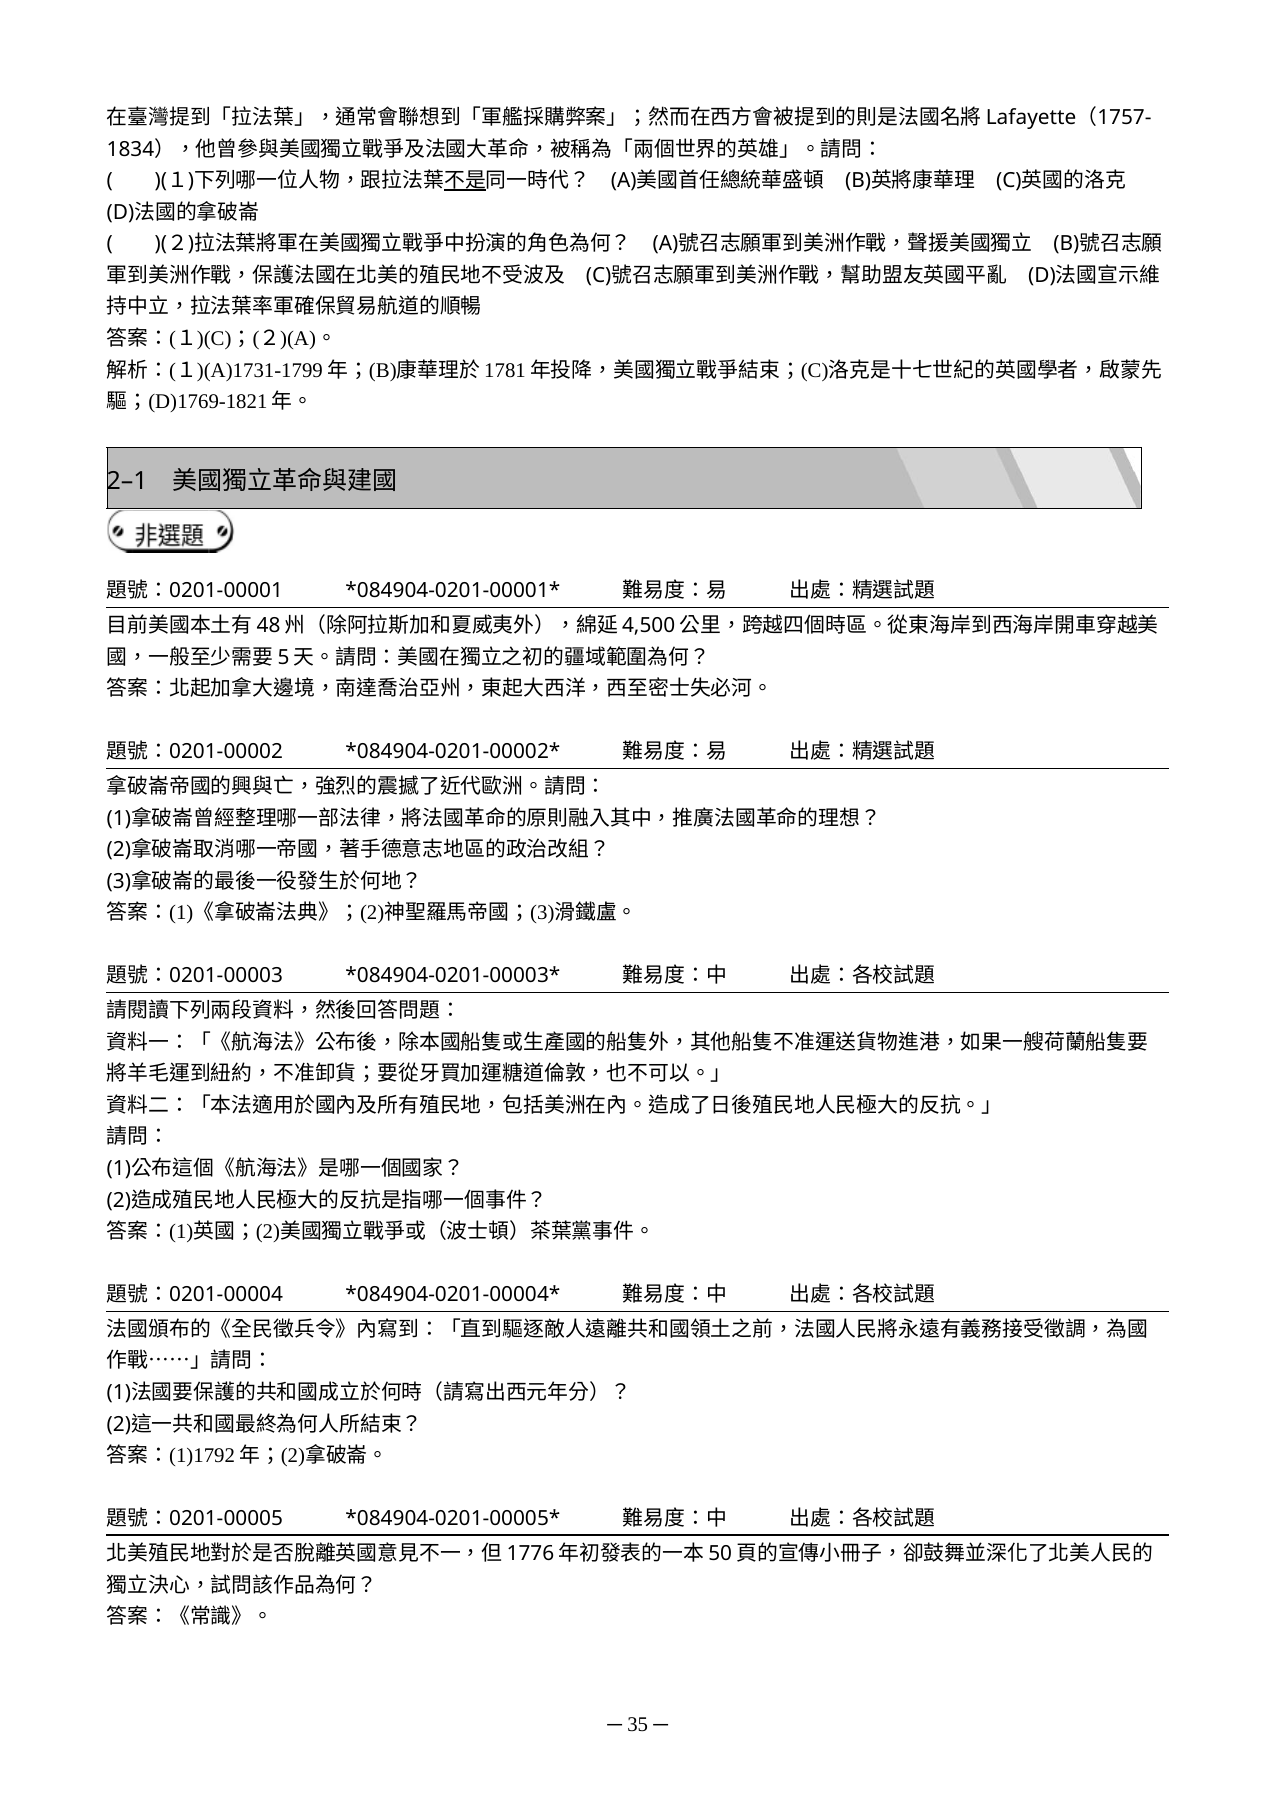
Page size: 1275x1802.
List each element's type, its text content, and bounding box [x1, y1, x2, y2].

text 題號：0201-00001 *084904-0201-00001* 難易度：易 出處：精選試題 [106, 573, 1169, 607]
text 答案：北起加拿大邊境，南達喬治亞州，東起大西洋，西至密士失必河。 [106, 671, 1169, 702]
text 答案：(1)《拿破崙法典》；(2)神聖羅馬帝國；(3)滑鐵盧。 [106, 895, 1169, 927]
text 解析：(１)(A)1731-1799年；(B)康華理於1781年投降，美國獨立戰爭結束；(C)洛克是十七世紀的英國學者，啟蒙先驅；(D)1769-1821年。 [106, 352, 1169, 415]
text 題號：0201-00004 *084904-0201-00004* 難易度：中 出處：各校試題 [106, 1277, 1169, 1311]
text 北美殖民地對於是否脫離英國意見不一，但1776年初發表的一本50頁的宣傳小冊子，卻鼓舞並深化了北美人民的獨立決心，試問該作品為何？ [106, 1536, 1169, 1599]
text 題號：0201-00003 *084904-0201-00003* 難易度：中 出處：各校試題 [106, 958, 1169, 992]
text 請閱讀下列兩段資料，然後回答問題： 資料一：「《航海法》公布後，除本國船隻或生產國的船隻外，其他船隻不准運送貨物進港，如果一艘荷蘭船隻要將羊毛運到紐約，不准卸貨；要從牙買加運糖道倫敦，也不可以。」 資料二：「本法適用於國內及所有殖民地，包括美洲在內。造成了日後殖民地人民極大的反抗。」 請問： (1)公布這個《航海法》是哪一個國家？ (2)造成殖民地人民極大的反抗是指哪一個事件？ [106, 993, 1169, 1214]
text 答案：(1)英國；(2)美國獨立戰爭或（波士頓）茶葉黨事件。 [106, 1214, 1169, 1245]
text 題號：0201-00002 *084904-0201-00002* 難易度：易 出處：精選試題 [106, 734, 1169, 768]
text 題號：0201-00005 *084904-0201-00005* 難易度：中 出處：各校試題 [106, 1501, 1169, 1534]
text 法國頒布的《全民徵兵令》內寫到：「直到驅逐敵人遠離共和國領土之前，法國人民將永遠有義務接受徵調，為國作戰……」請問： (1)法國要保護的共和國成立於何時（請寫出西元年分）？ (2)這一共和國最終為何人所結束？ [106, 1312, 1169, 1438]
text 答案：(１)(C)；(２)(A)。 [106, 321, 1169, 352]
text 答案：《常識》。 [106, 1599, 1169, 1630]
text 目前美國本土有48州（除阿拉斯加和夏威夷外），綿延4,500公里，跨越四個時區。從東海岸到西海岸開車穿越美國，一般至少需要5天。請問：美國在獨立之初的疆域範圍為何？ [106, 608, 1169, 671]
text 在臺灣提到「拉法葉」，通常會聯想到「軍艦採購弊案」；然而在西方會被提到的則是法國名將Lafayette（1757-1834），他曾參與美國獨立戰爭及法國大革命，被稱為「兩個世界的英雄」。請問： ( )(１)下列哪一位人物，跟拉法葉不是同一時代？ (A)美國首任總統華盛頓 (B)英將康華理 (C)英國的洛克 (D)法國的拿破崙 ( )(２)拉法葉將軍在美國獨立戰爭中扮演的角色為何？ (A)號召志願軍到美洲作戰，聲援美國獨立 (B)號召志願軍到美洲作戰，保護法國在北美的殖民地不受波及 (C)號召志願軍到美洲作戰，幫助盟友英國平亂 (D)法國宣示維持中立，拉法葉率軍確保貿易航道的順暢 [106, 100, 1169, 321]
text 拿破崙帝國的興與亡，強烈的震撼了近代歐洲。請問： (1)拿破崙曾經整理哪一部法律，將法國革命的原則融入其中，推廣法國革命的理想？ (2)拿破崙取消哪一帝國，著手德意志地區的政治改組？ (3)拿破崙的最後一役發生於何地？ [106, 769, 1169, 895]
text 2–1 美國獨立革命與建國 [106, 447, 1169, 510]
text 答案：(1)1792年；(2)拿破崙。 [106, 1438, 1169, 1469]
